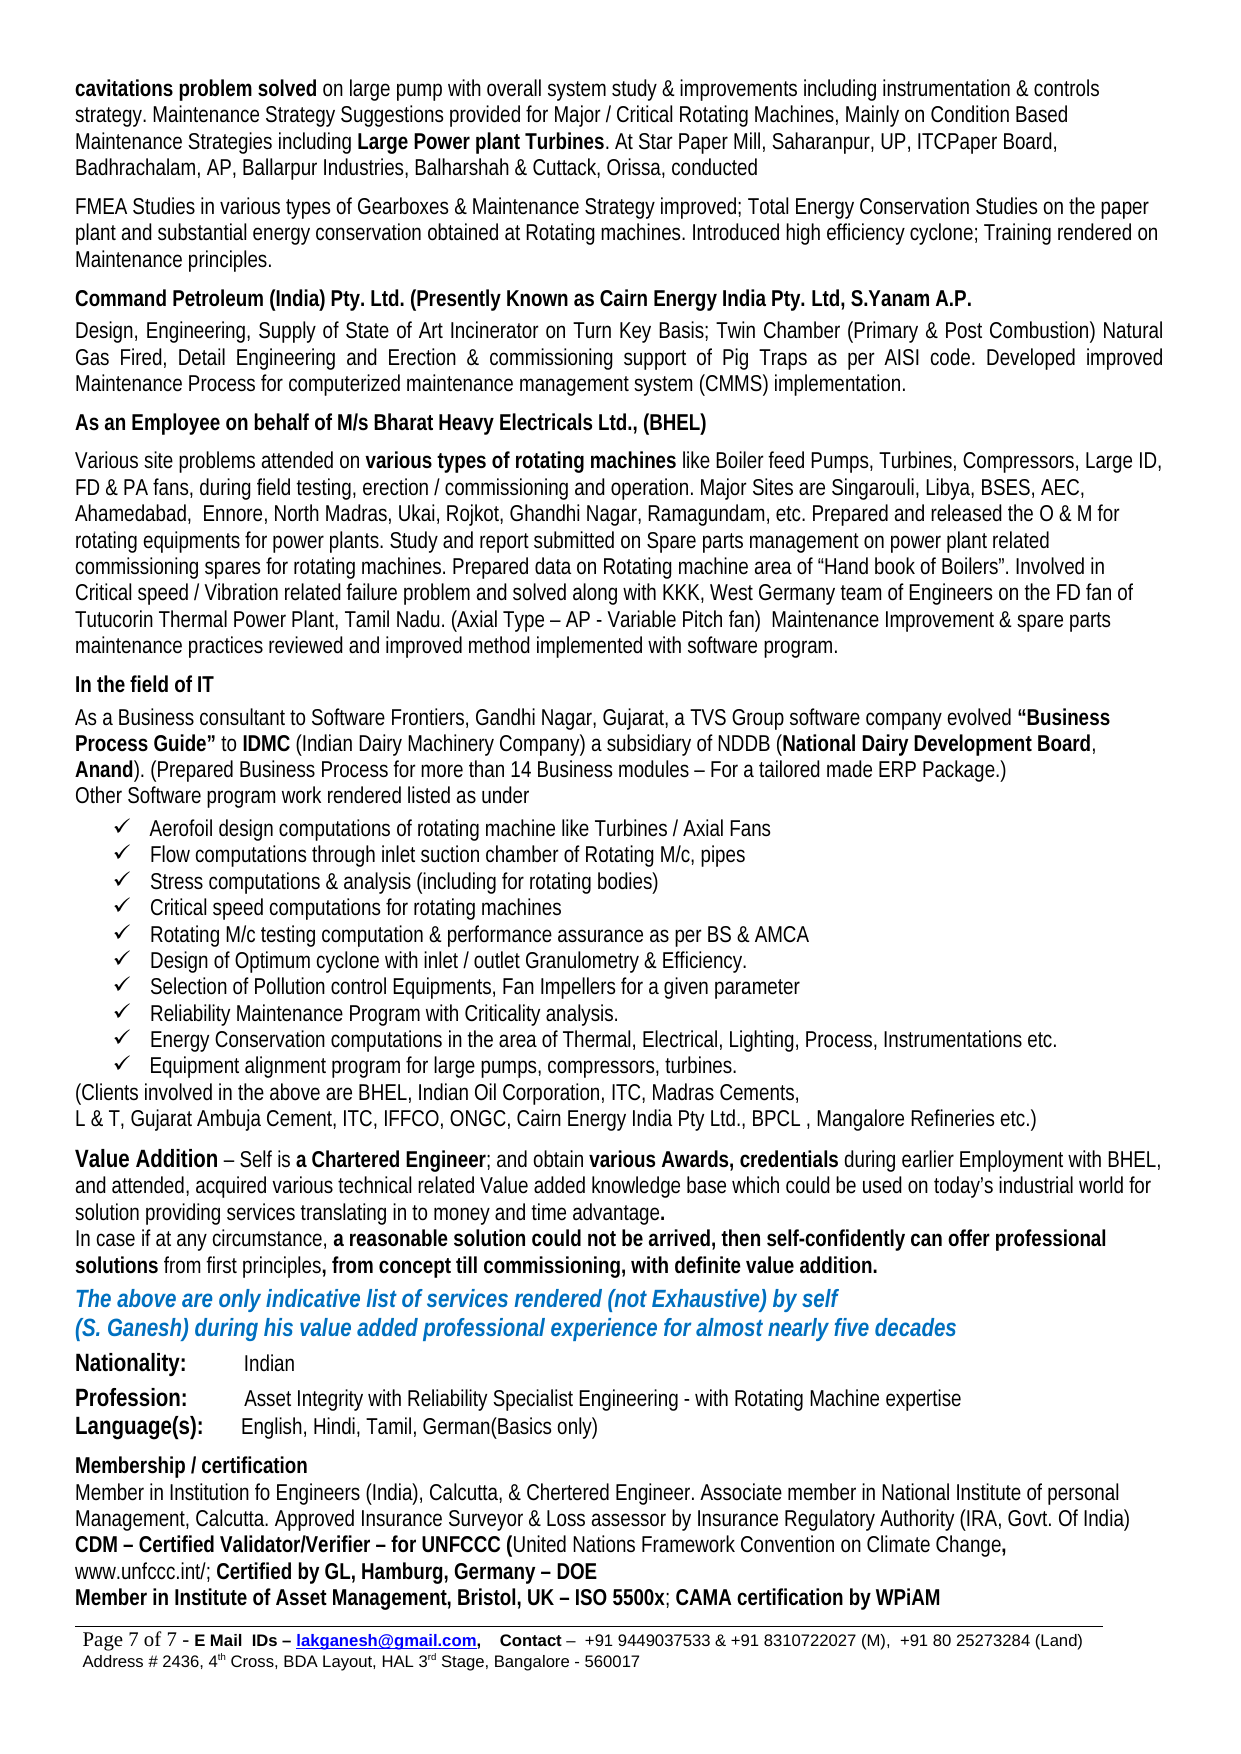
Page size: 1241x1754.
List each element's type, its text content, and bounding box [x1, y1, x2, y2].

text (Clients involved in the above are BHEL, Indian Oil Corporation, ITC, Madras Cements, [75, 1079, 1165, 1105]
text Other Software program work rendered listed as under [75, 782, 1165, 809]
text As a Business consultant to Software Frontiers, Gandhi Nagar, Gujarat, a TVS Group software company evolved “Business Process Guide” to IDMC (Indian Dairy Machinery Company) a subsidiary of NDDB (National Dairy Development Board, Anand). (Prepared Business Process for more than 14 Business modules – For a tailored made ERP Package.) [75, 703, 1165, 782]
text CDM – Certified Validator/Verifier – for UNFCCC (United Nations Framework Convention on Climate Change, [75, 1531, 1165, 1558]
text FMEA Studies in various types of Gearboxes & Maintenance Strategy improved; Total Energy Conservation Studies on the paper plant and substantial energy conservation obtained at Rotating machines. Introduced high efficiency cyclone; Training rendered on Maintenance principles. [75, 193, 1165, 272]
list Flow computations through inlet suction chamber of Rotating M/c, pipes [112, 841, 1165, 868]
list Rotating M/c testing computation & performance assurance as per BS & AMCA [112, 921, 1165, 947]
list Aerofoil design computations of rotating machine like Turbines / Axial Fans [112, 815, 1165, 841]
list Design of Optimum cyclone with inlet / outlet Granulometry & Efficiency. [112, 947, 1165, 973]
text Nationality: Indian [75, 1348, 1165, 1376]
text Various site problems attended on various types of rotating machines like Boiler feed Pumps, Turbines, Compressors, Large ID, FD & PA fans, during field testing, erection / commissioning and operation. Major Sites are Singarouli, Libya, BSES, AEC, Ahamedabad, Ennore, North Madras, Ukai, Rojkot, Ghandhi Nagar, Ramagundam, etc. Prepared and released the O & M for rotating equipments for power plants. Study and report submitted on Spare parts management on power plant related commissioning spares for rotating machines. Prepared data on Rotating machine area of “Hand book of Boilers”. Involved in Critical speed / Vibration related failure problem and solved along with KKK, West Germany team of Engineers on the FD fan of Tutucorin Thermal Power Plant, Tamil Nadu. (Axial Type – AP - Variable Pitch fan) Maintenance Improvement & spare parts maintenance practices reviewed and improved method implemented with software program. [75, 447, 1165, 658]
text Value Addition – Self is a Chartered Engineer; and obtain various Awards, credentials during earlier Employment with BHEL, and attended, acquired various technical related Value added knowledge base which could be used on today’s industrial world for solution providing services translating in to money and time advantage. [75, 1144, 1165, 1225]
list (S. Ganesh) during his value added professional experience for almost nearly five decades [75, 1313, 1165, 1341]
list Reliability Maintenance Program with Criticality analysis. [112, 999, 1165, 1026]
text Member in Institute of Asset Management, Bristol, UK – ISO 5500x; CAMA certification by WPiAM [75, 1584, 1165, 1611]
subtitle Command Petroleum (India) Pty. Ltd. (Presently Known as Cairn Energy India Pty. Ltd, S.Yanam A.P. [75, 284, 1165, 311]
list Critical speed computations for rotating machines [112, 894, 1165, 921]
text L & T, Gujarat Ambuja Cement, ITC, IFFCO, ONGC, Cairn Energy India Pty Ltd., BPCL , Mangalore Refineries etc.) [75, 1105, 1165, 1131]
list Energy Conservation computations in the area of Thermal, Electrical, Lighting, Process, Instrumentations etc. [112, 1026, 1165, 1052]
list Equipment alignment program for large pumps, compressors, turbines. [112, 1052, 1165, 1079]
text Member in Institution fo Engineers (India), Calcutta, & Chertered Engineer. Associate member in National Institute of personal Management, Calcutta. Approved Insurance Surveyor & Loss assessor by Insurance Regulatory Authority (IRA, Govt. Of India) [75, 1479, 1165, 1531]
list Stress computations & analysis (including for rotating bodies) [112, 868, 1165, 894]
text Design, Engineering, Supply of State of Art Incinerator on Turn Key Basis; Twin Chamber (Primary & Post Combustion) Natural Gas Fired, Detail Engineering and Erection & commissioning support of Pig Traps as per AISI code. Developed improved Maintenance Process for computerized maintenance management system (CMMS) implementation. [75, 317, 1165, 396]
list The above are only indicative list of services rendered (not Exhaustive) by self [75, 1284, 1165, 1313]
text www.unfccc.int/; Certified by GL, Hamburg, Germany – DOE [75, 1558, 1165, 1584]
subtitle In the field of IT [75, 671, 1165, 697]
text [75, 75, 1165, 180]
subtitle As an Employee on behalf of M/s Bharat Heavy Electricals Ltd., (BHEL) [75, 409, 1165, 435]
list Selection of Pollution control Equipments, Fan Impellers for a given parameter [112, 973, 1165, 999]
text In case if at any circumstance, a reasonable solution could not be arrived, then self-confidently can offer professional solutions from first principles, from concept till commissioning, with definite value addition. [75, 1225, 1165, 1278]
text Membership / certification [75, 1452, 1165, 1479]
text Language(s): English, Hindi, Tamil, German(Basics only) [75, 1411, 1165, 1440]
text Profession: Asset Integrity with Reliability Specialist Engineering - with Rotating Machine expertise [75, 1383, 1165, 1411]
